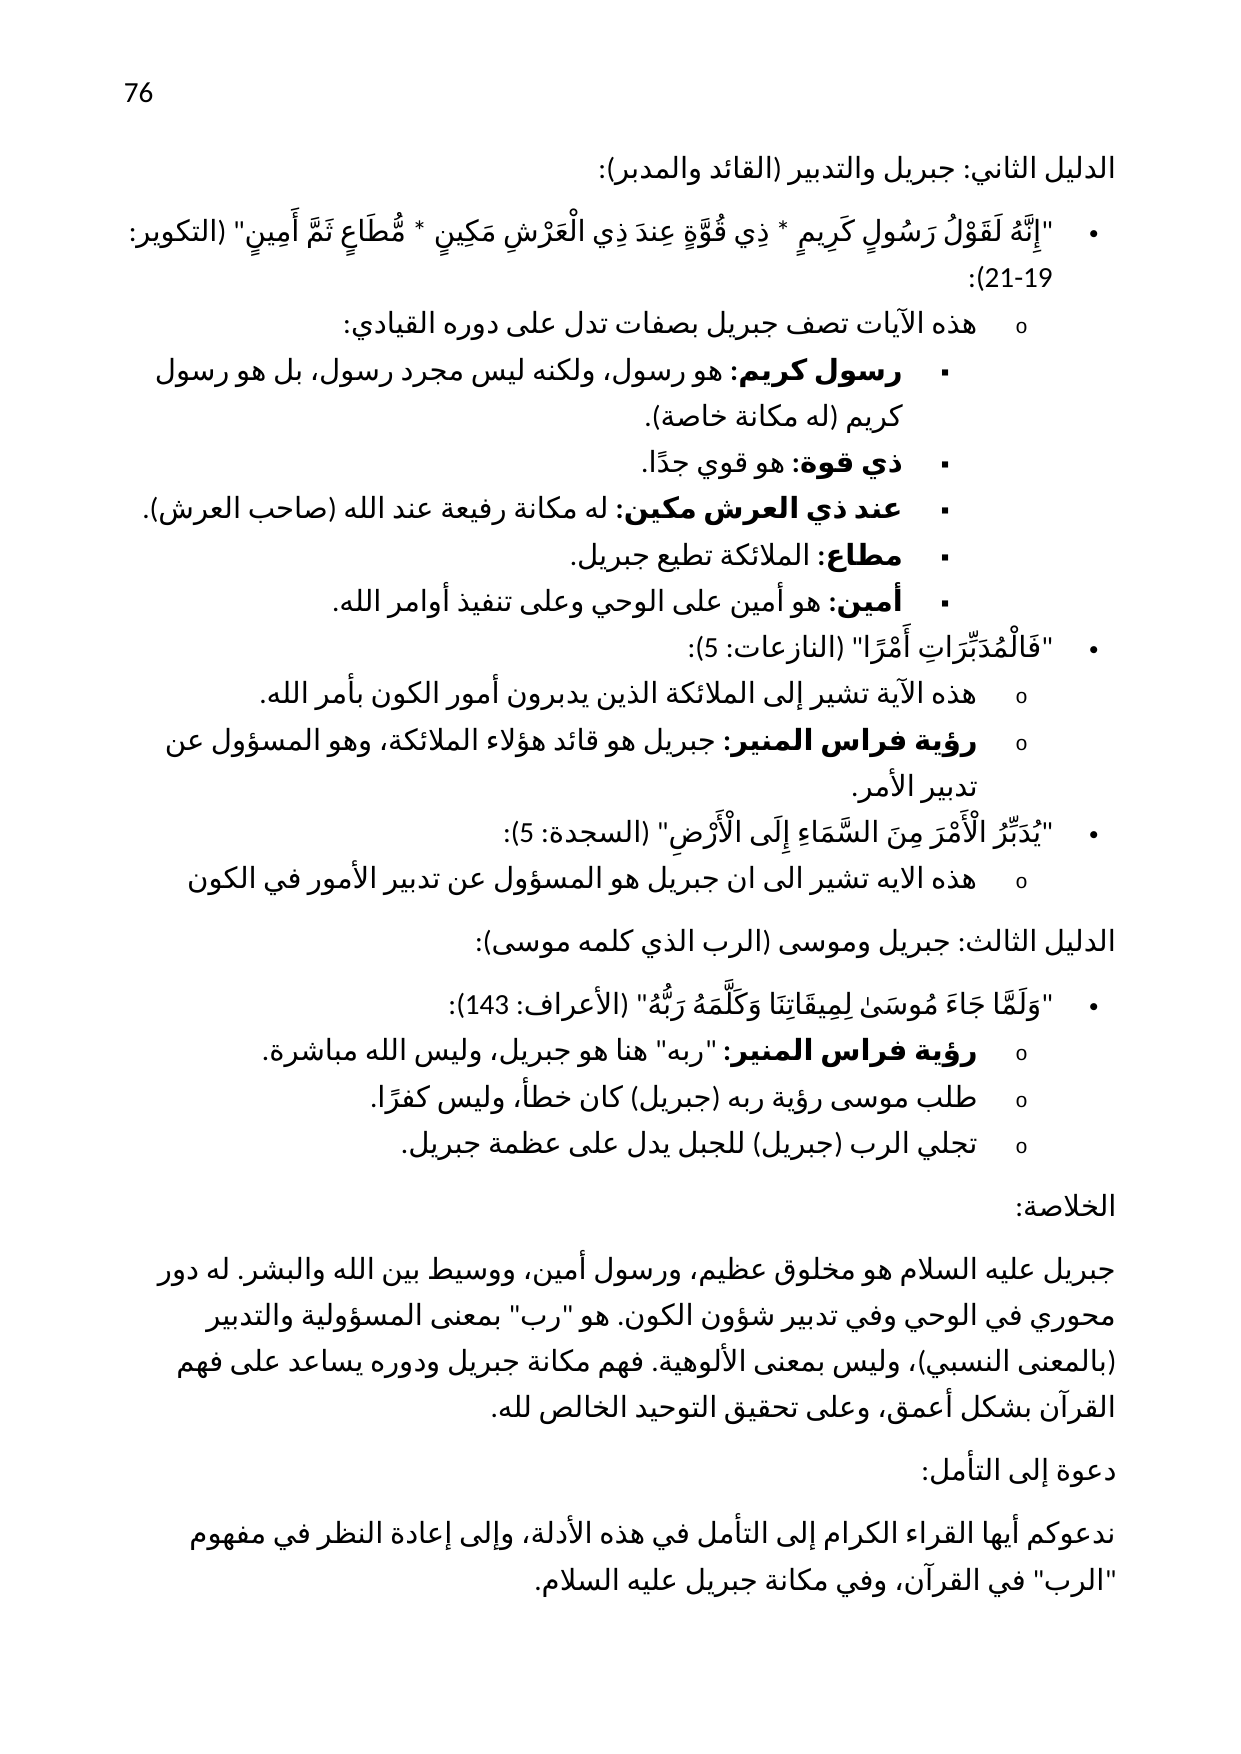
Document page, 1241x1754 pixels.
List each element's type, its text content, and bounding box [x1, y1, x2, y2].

list مطاع: الملائكة تطيع جبريل. [112, 537, 940, 572]
list هذه الايه تشير الى ان جبريل هو المسؤول عن تدبير الأمور في الكون [112, 860, 1015, 896]
text الدليل الثالث: جبريل وموسى (الرب الذي كلمه موسى): [112, 923, 1117, 959]
list "يُدَبِّرُ الْأَمْرَ مِنَ السَّمَاءِ إِلَى الْأَرْضِ" (السجدة: 5): [112, 814, 1090, 850]
list رؤية فراس المنير: "ربه" هنا هو جبريل، وليس الله مباشرة. [112, 1032, 1015, 1068]
list هذه الآية تشير إلى الملائكة الذين يدبرون أمور الكون بأمر الله. [112, 675, 1015, 711]
list ذي قوة: هو قوي جدًا. [112, 444, 940, 480]
text دعوة إلى التأمل: [112, 1452, 1117, 1488]
list رؤية فراس المنير: جبريل هو قائد هؤلاء الملائكة، وهو المسؤول عن تدبير الأمر. [112, 722, 1015, 803]
list طلب موسى رؤية ربه (جبريل) كان خطأ، وليس كفرًا. [112, 1079, 1015, 1114]
list "إِنَّهُ لَقَوْلُ رَسُولٍ كَرِيمٍ * ذِي قُوَّةٍ عِندَ ذِي الْعَرْشِ مَكِينٍ * مُّطَاعٍ ثَمَّ أَمِينٍ" (التكوير: 19-21): [112, 213, 1090, 295]
list أمين: هو أمين على الوحي وعلى تنفيذ أوامر الله. [112, 583, 940, 618]
text الدليل الثاني: جبريل والتدبير (القائد والمدبر): [112, 150, 1117, 186]
list "وَلَمَّا جَاءَ مُوسَىٰ لِمِيقَاتِنَا وَكَلَّمَهُ رَبُّهُ" (الأعراف: 143): [112, 986, 1090, 1022]
list هذه الآيات تصف جبريل بصفات تدل على دوره القيادي: [112, 305, 1015, 341]
list رسول كريم: هو رسول، ولكنه ليس مجرد رسول، بل هو رسول كريم (له مكانة خاصة). [112, 352, 940, 433]
text الخلاصة: [112, 1188, 1117, 1223]
list "فَالْمُدَبِّرَاتِ أَمْرًا" (النازعات: 5): [112, 629, 1090, 665]
text ندعوكم أيها القراء الكرام إلى التأمل في هذه الأدلة، وإلى إعادة النظر في مفهوم "الرب" في القرآن، وفي مكانة جبريل عليه السلام. [112, 1515, 1117, 1597]
list عند ذي العرش مكين: له مكانة رفيعة عند الله (صاحب العرش). [112, 490, 940, 526]
list تجلي الرب (جبريل) للجبل يدل على عظمة جبريل. [112, 1125, 1015, 1161]
text جبريل عليه السلام هو مخلوق عظيم، ورسول أمين، ووسيط بين الله والبشر. له دور محوري في الوحي وفي تدبير شؤون الكون. هو "رب" بمعنى المسؤولية والتدبير (بالمعنى النسبي)، وليس بمعنى الألوهية. فهم مكانة جبريل ودوره يساعد على فهم القرآن بشكل أعمق، وعلى تحقيق التوحيد الخالص لله. [112, 1251, 1117, 1425]
